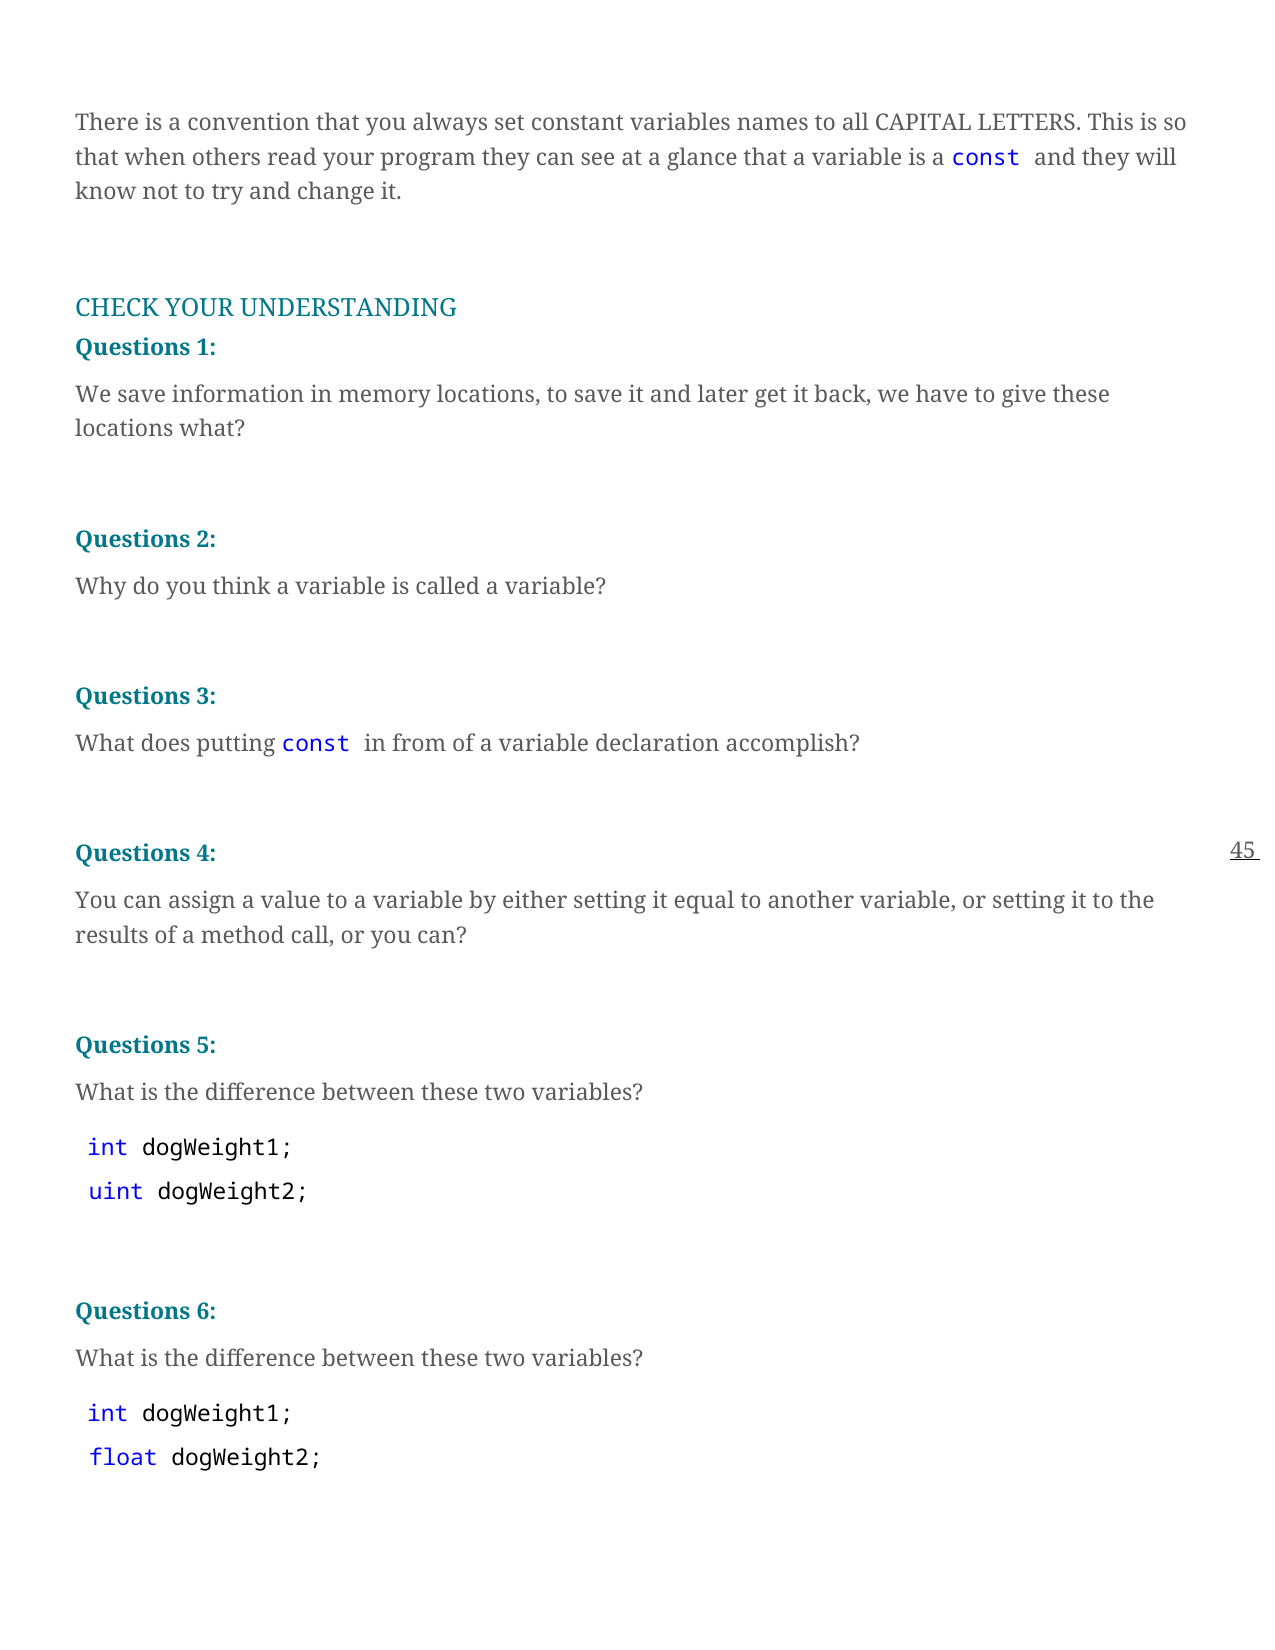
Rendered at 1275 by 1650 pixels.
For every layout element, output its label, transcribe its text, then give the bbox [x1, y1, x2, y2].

subtitle Questions 5: [75, 1029, 1200, 1060]
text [75, 1341, 1200, 1373]
subtitle Questions 6: [75, 1294, 1200, 1326]
text What does putting const in from of a variable declaration accomplish? [75, 727, 1200, 758]
text uint dogWeight2; [75, 1175, 1200, 1206]
subtitle Questions 2: [75, 523, 1200, 554]
text What is the difference between these two variables? [75, 1076, 1200, 1107]
text There is a convention that you always set constant variables names to all CAPITAL LETTERS. This is so that when others read your program they can see at a glance that a variable is a const and they will know not to try and change it. [75, 106, 1200, 206]
text int dogWeight1; [75, 1131, 1200, 1162]
text You can assign a value to a variable by either setting it equal to another variable, or setting it to the results of a method call, or you can? [75, 884, 1200, 950]
text Why do you think a variable is called a variable? [75, 570, 1200, 601]
text float dogWeight2; [75, 1440, 1200, 1472]
subtitle Questions 4: [75, 837, 1200, 869]
subtitle Questions 3: [75, 680, 1200, 711]
subtitle Questions 1: [75, 331, 1200, 362]
text int dogWeight1; [75, 1397, 1200, 1428]
subtitle Check your understanding [75, 289, 1200, 324]
text We save information in memory locations, to save it and later get it back, we have to give these locations what? [75, 378, 1200, 444]
